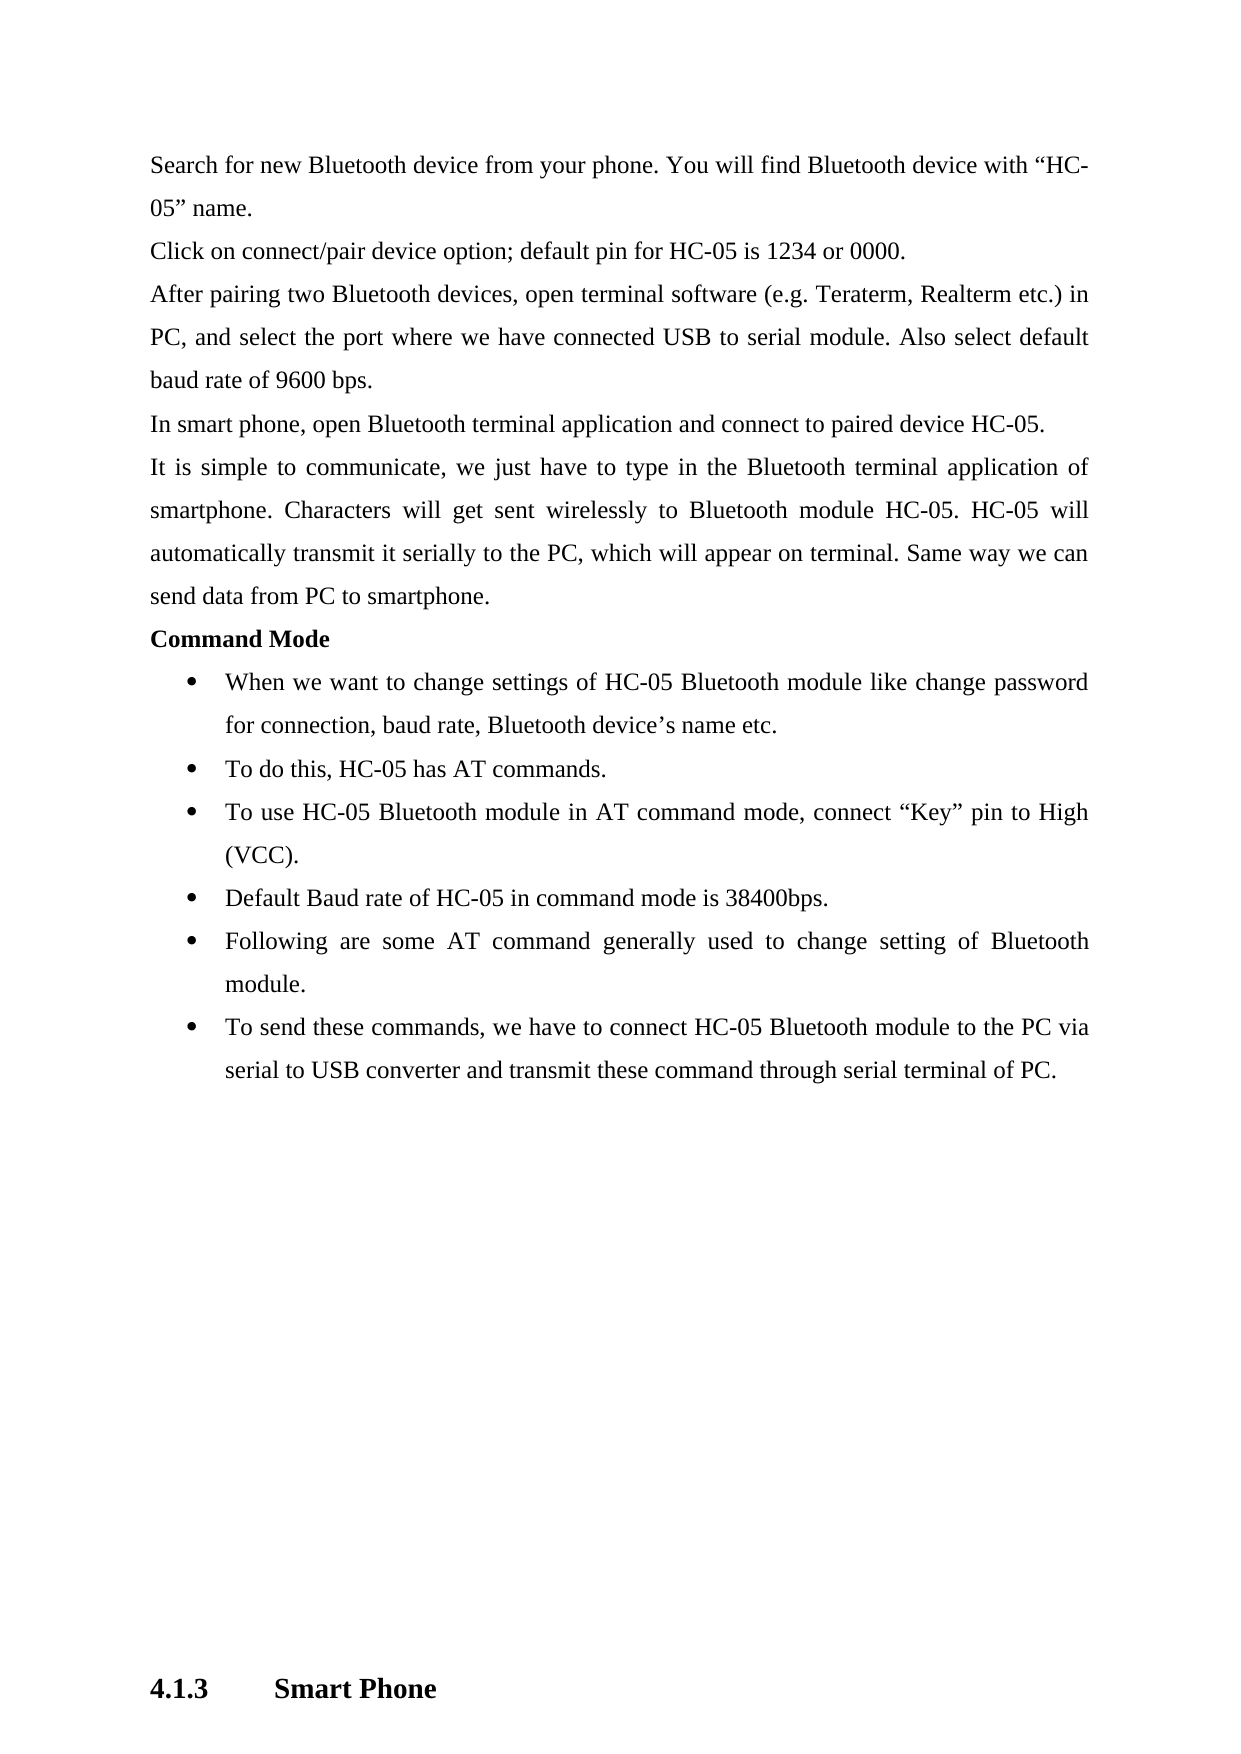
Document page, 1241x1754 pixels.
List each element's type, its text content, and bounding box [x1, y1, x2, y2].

text Click on connect/pair device option; default pin for HC-05 is 1234 or 0000. [150, 236, 1090, 265]
list Following are some AT command generally used to change setting of Bluetooth module. [187, 926, 1090, 998]
list To do this, HC-05 has AT commands. [187, 754, 1090, 782]
list To use HC-05 Bluetooth module in AT command mode, connect “Key” pin to High (VCC). [187, 797, 1090, 869]
list Default Baud rate of HC-05 in command mode is 38400bps. [187, 883, 1090, 912]
text 4.1.3 Smart Phone [150, 1671, 1090, 1705]
text After pairing two Bluetooth devices, open terminal software (e.g. Teraterm, Realterm etc.) in PC, and select the port where we have connected USB to serial module. Also select default baud rate of 9600 bps. [150, 279, 1090, 394]
list To send these commands, we have to connect HC-05 Bluetooth module to the PC via serial to USB converter and transmit these command through serial terminal of PC. [187, 1012, 1090, 1084]
text Search for new Bluetooth device from your phone. You will find Bluetooth device with “HC-05” name. [150, 150, 1090, 222]
list When we want to change settings of HC-05 Bluetooth module like change password for connection, baud rate, Bluetooth device’s name etc. [187, 667, 1090, 739]
text Command Mode [150, 624, 1090, 653]
text It is simple to communicate, we just have to type in the Bluetooth terminal application of smartphone. Characters will get sent wirelessly to Bluetooth module HC-05. HC-05 will automatically transmit it serially to the PC, which will appear on terminal. Same way we can send data from PC to smartphone. [150, 452, 1090, 610]
text In smart phone, open Bluetooth terminal application and connect to paired device HC-05. [150, 409, 1090, 437]
